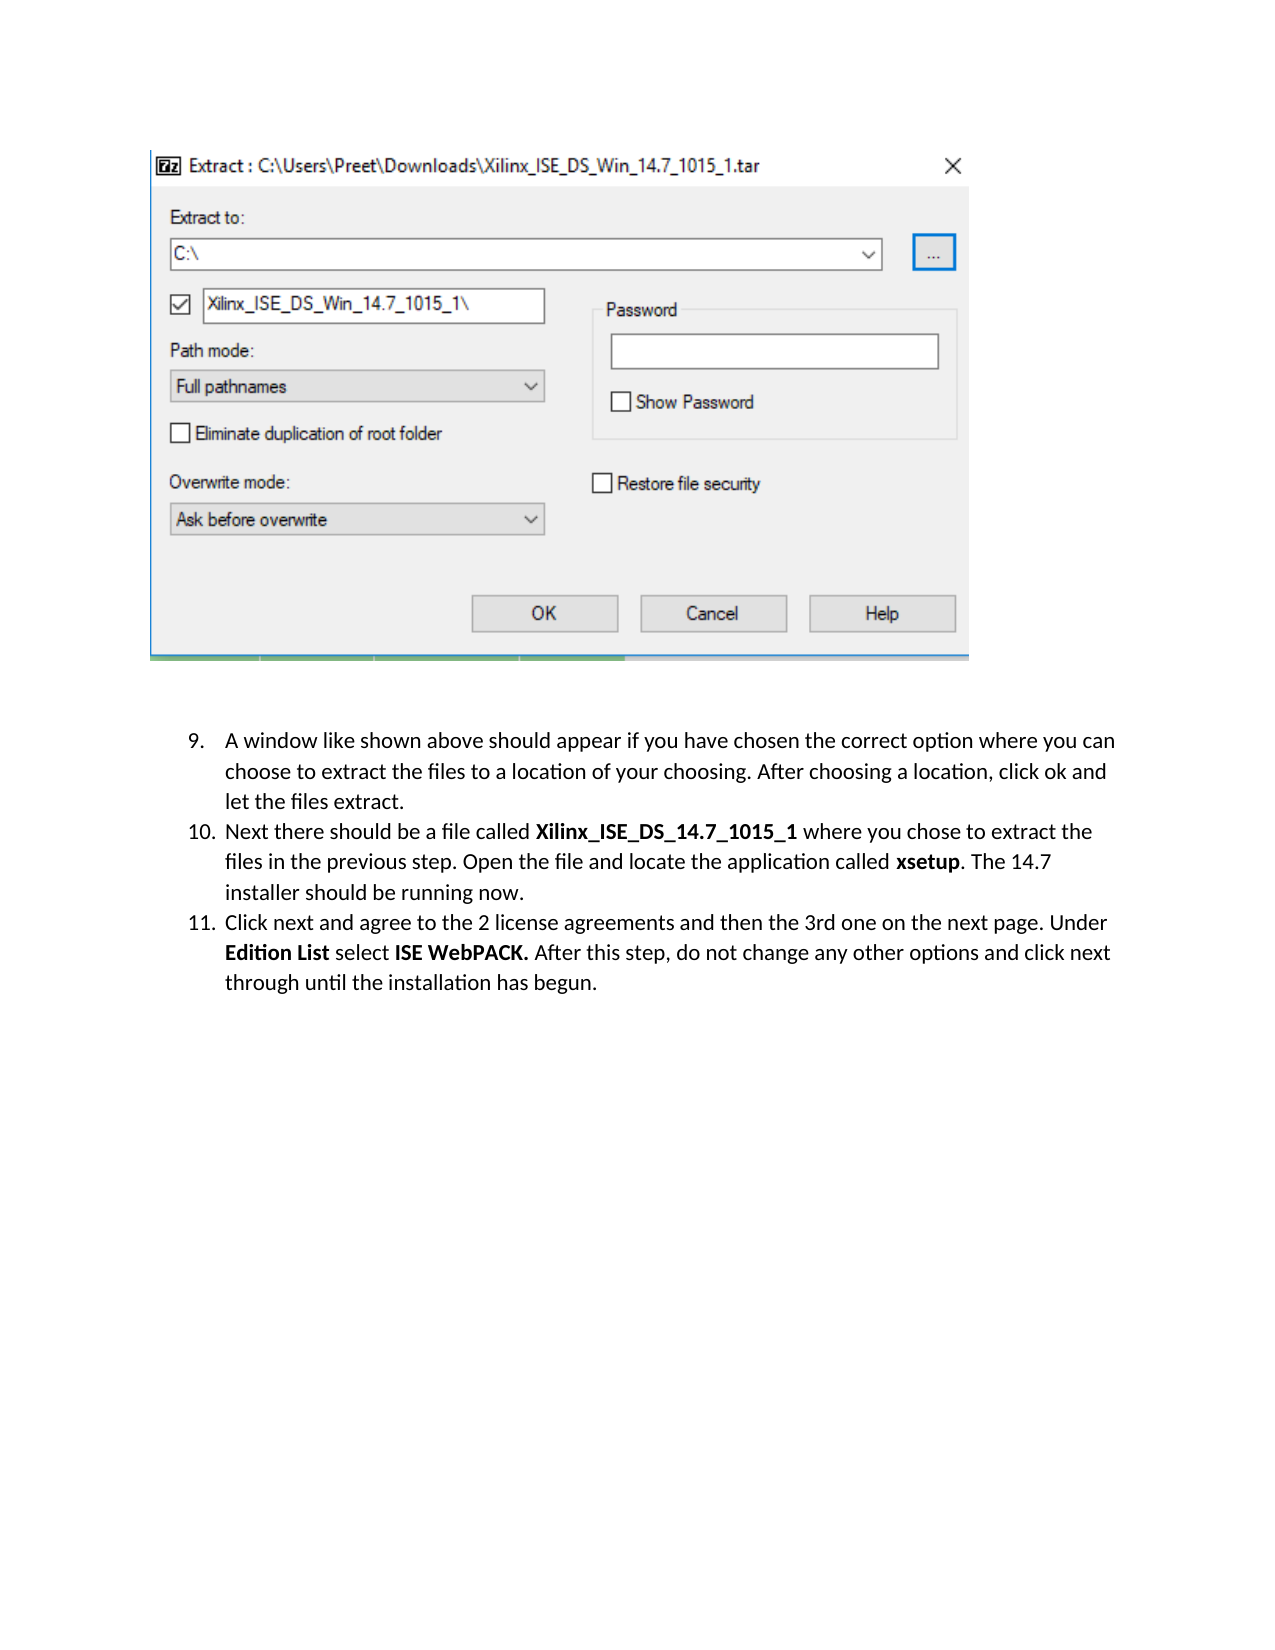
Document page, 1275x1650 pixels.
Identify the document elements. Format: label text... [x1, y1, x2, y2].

list Click next and agree to the 2 license agreements and then the 3rd one on the next page. Under Edition List select ISE WebPACK. After this step, do not change any other options and click next through until the installation has begun. [187, 908, 1125, 996]
list A window like shown above should appear if you have chosen the correct option where you can choose to extract the files to a location of your choosing. After choosing a location, click ok and let the files extract. [187, 727, 1125, 815]
list Next there should be a file called Xilinx_ISE_DS_14.7_1015_1 where you chose to extract the files in the previous step. Open the file and locate the application called xsetup. The 14.7 installer should be running now. [187, 817, 1125, 906]
picture [150, 150, 969, 661]
